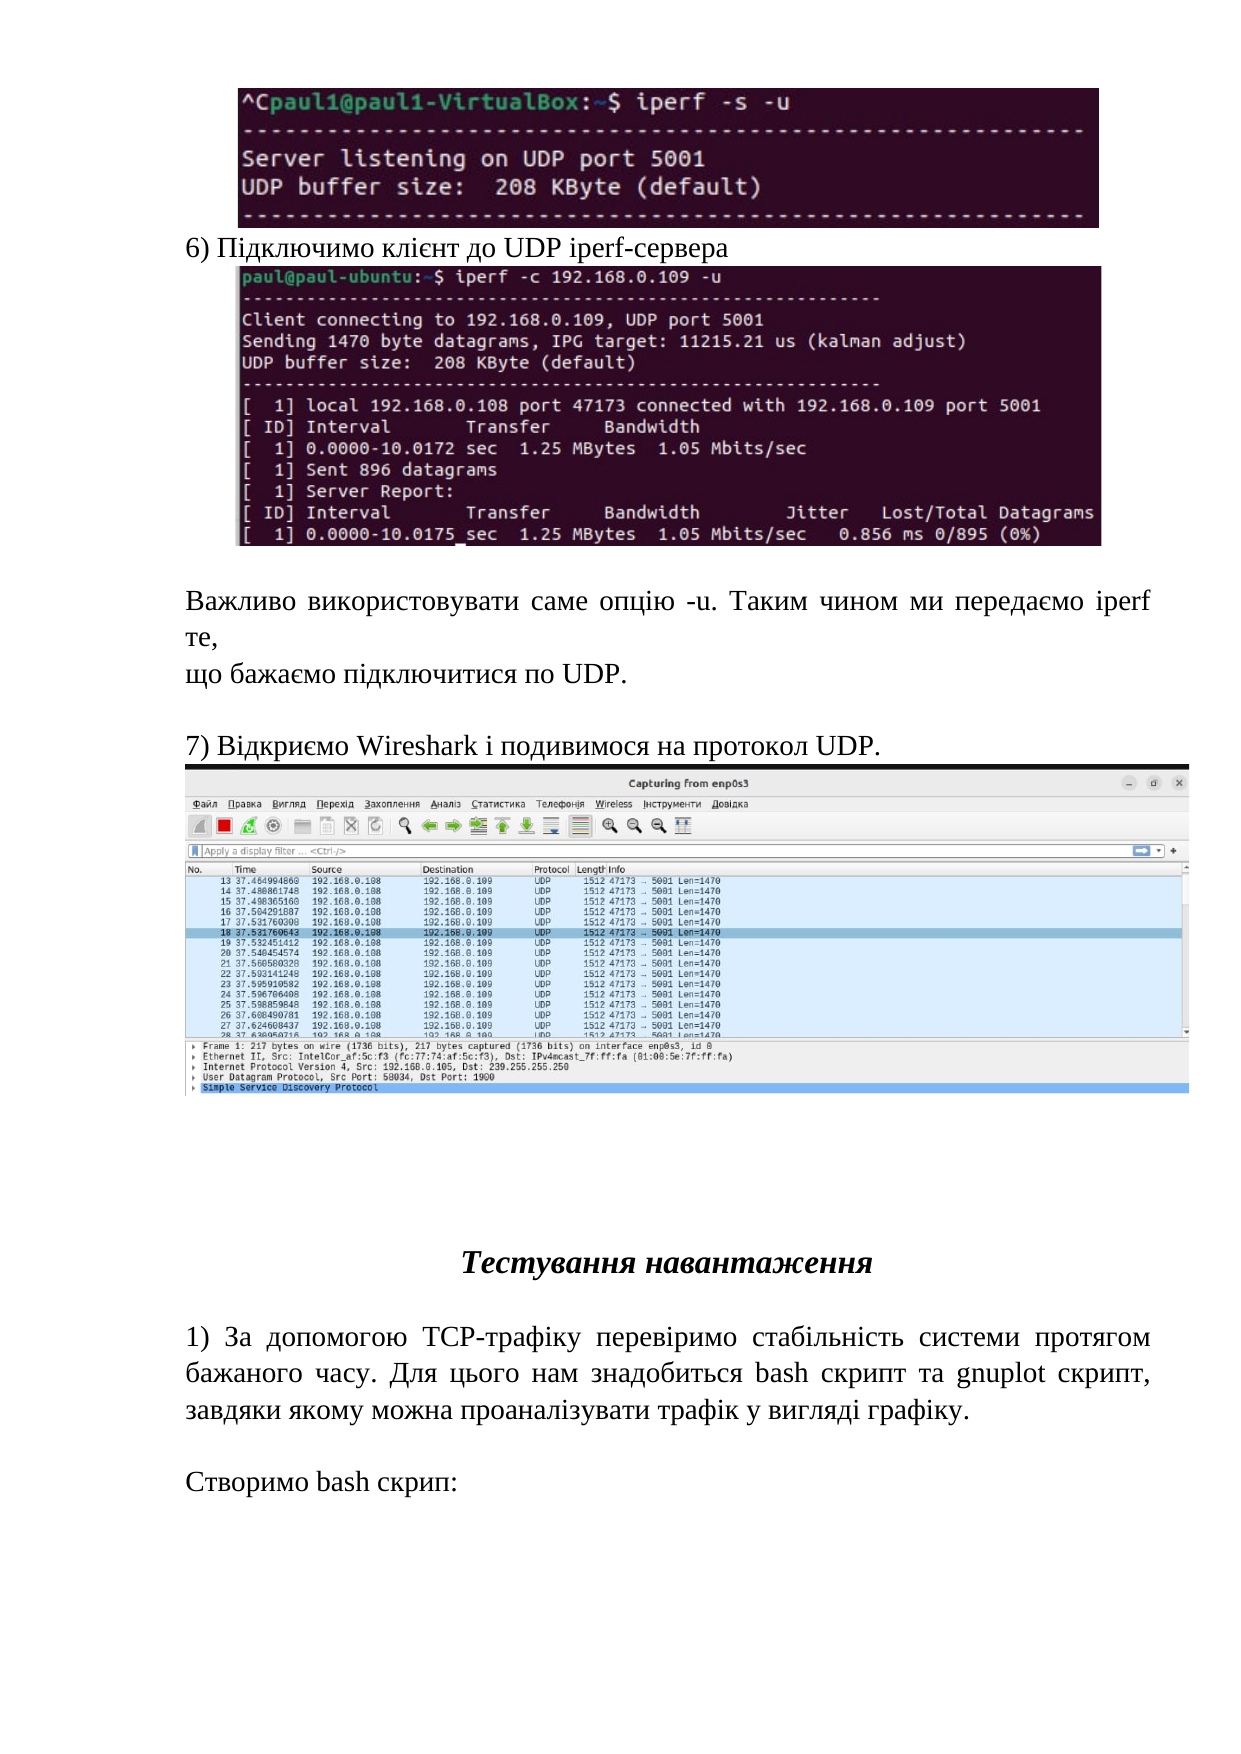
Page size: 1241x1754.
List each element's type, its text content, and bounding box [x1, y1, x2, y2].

list що бажаємо підключитися по UDP. [185, 656, 1152, 689]
list 6) Підключимо клієнт до UDP iperf-сервера [185, 230, 1152, 263]
list Важливо використовувати саме опцію -u. Таким чином ми передаємо iperf те, [185, 583, 1152, 653]
list Створимо bash скрип: [185, 1464, 1152, 1498]
picture [237, 88, 1099, 228]
picture [235, 266, 1102, 546]
picture [185, 764, 1190, 1096]
list 1) За допомогою TCP-трафіку перевіримо стабільність системи протягом бажаного часу. Для цього нам знадобиться bash скрипт та gnuplot скрипт, завдяки якому можна проаналізувати трафік у вигляді графіку. [185, 1319, 1152, 1425]
list 7) Відкриємо Wireshark і подивимося на протокол UDP. [185, 728, 1152, 762]
list Тестування навантаження [185, 1242, 1152, 1280]
